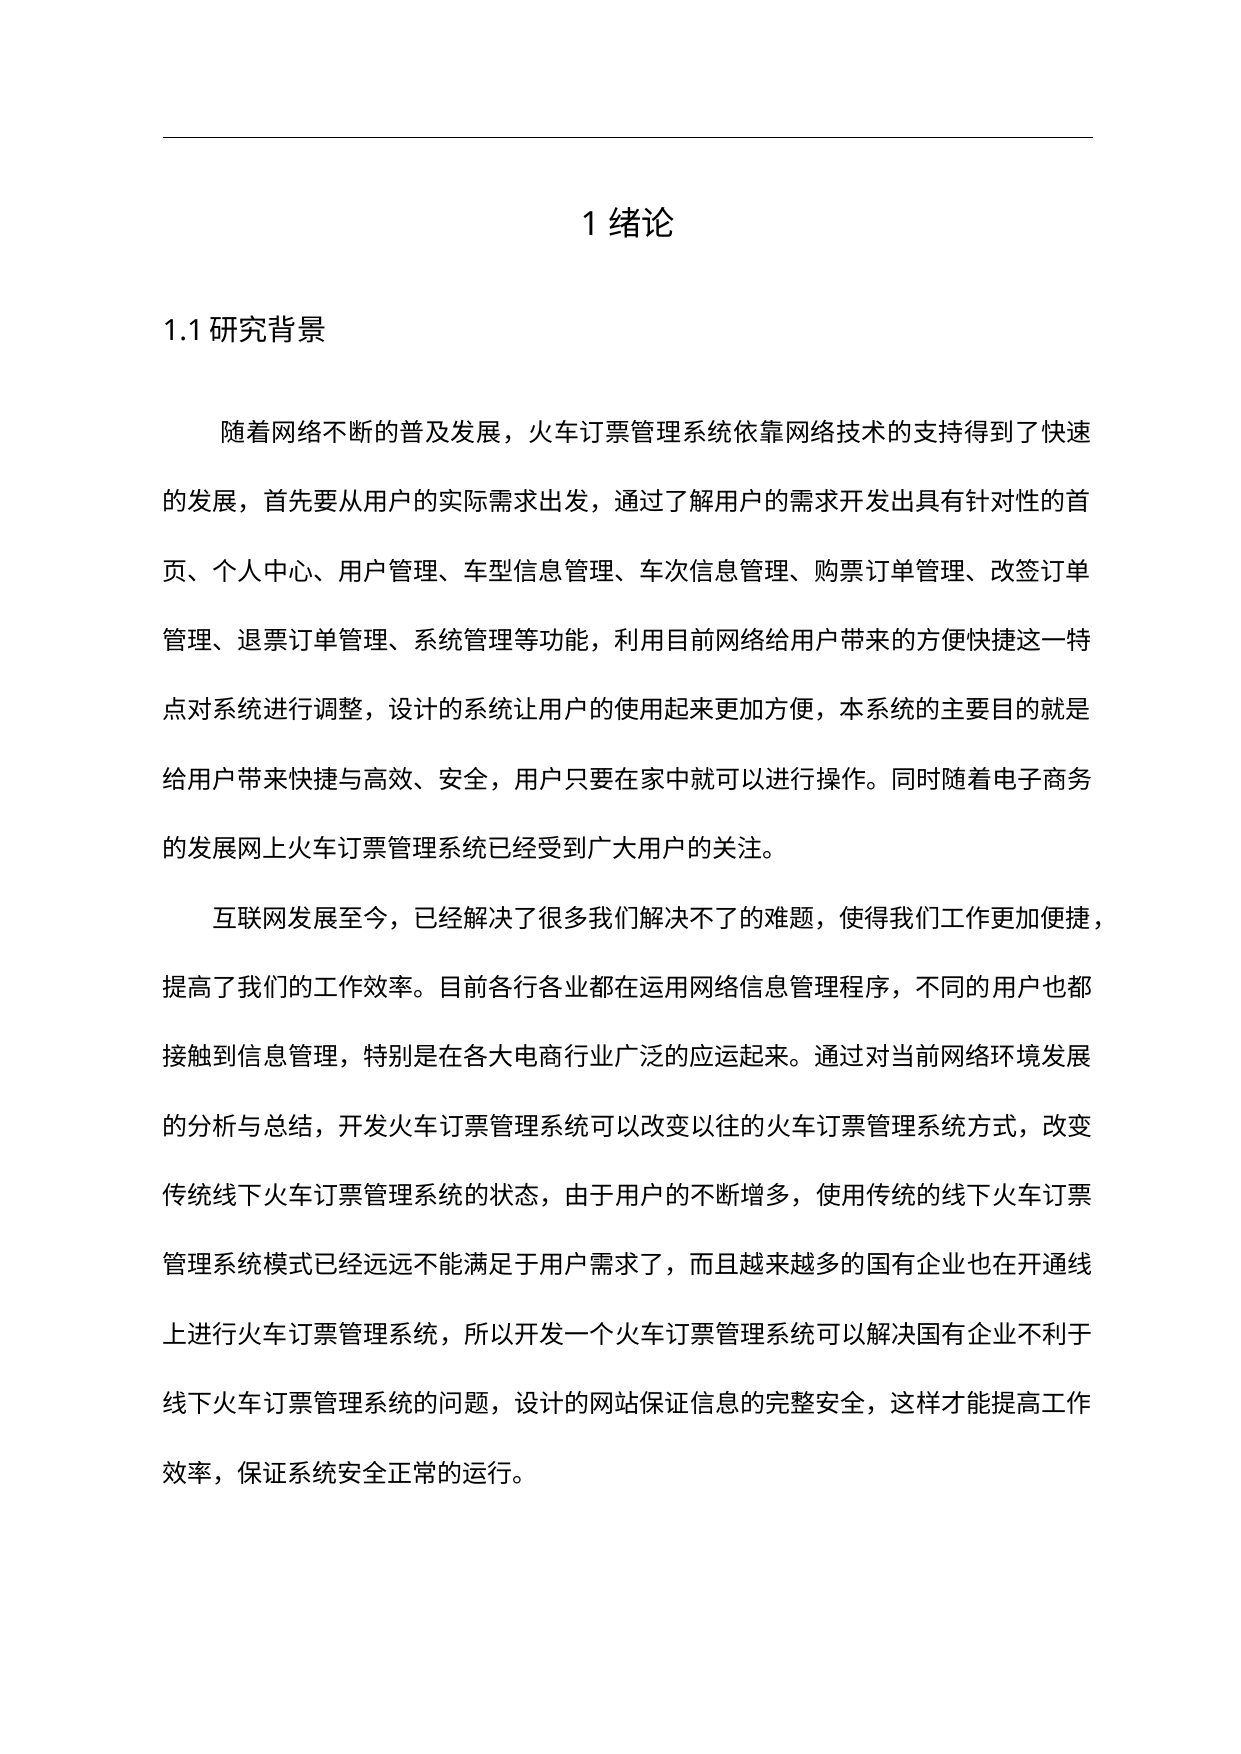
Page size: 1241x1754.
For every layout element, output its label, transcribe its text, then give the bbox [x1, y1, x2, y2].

subtitle 1.1研究背景 [162, 293, 1093, 362]
text 互联网发展至今，已经解决了很多我们解决不了的难题，使得我们工作更加便捷，提高了我们的工作效率。目前各行各业都在运用网络信息管理程序，不同的用户也都接触到信息管理，特别是在各大电商行业广泛的应运起来。通过对当前网络环境发展的分析与总结，开发火车订票管理系统可以改变以往的火车订票管理系统方式，改变传统线下火车订票管理系统的状态，由于用户的不断增多，使用传统的线下火车订票管理系统模式已经远远不能满足于用户需求了，而且越来越多的国有企业也在开通线上进行火车订票管理系统，所以开发一个火车订票管理系统可以解决国有企业不利于线下火车订票管理系统的问题，设计的网站保证信息的完整安全，这样才能提高工作效率，保证系统安全正常的运行。 [162, 882, 1093, 1506]
subtitle 1 绪论 [162, 186, 1093, 255]
text 随着网络不断的普及发展，火车订票管理系统依靠网络技术的支持得到了快速的发展，首先要从用户的实际需求出发，通过了解用户的需求开发出具有针对性的首页、个人中心、用户管理、车型信息管理、车次信息管理、购票订单管理、改签订单管理、退票订单管理、系统管理等功能，利用目前网络给用户带来的方便快捷这一特点对系统进行调整，设计的系统让用户的使用起来更加方便，本系统的主要目的就是给用户带来快捷与高效、安全，用户只要在家中就可以进行操作。同时随着电子商务的发展网上火车订票管理系统已经受到广大用户的关注。 [162, 396, 1093, 882]
